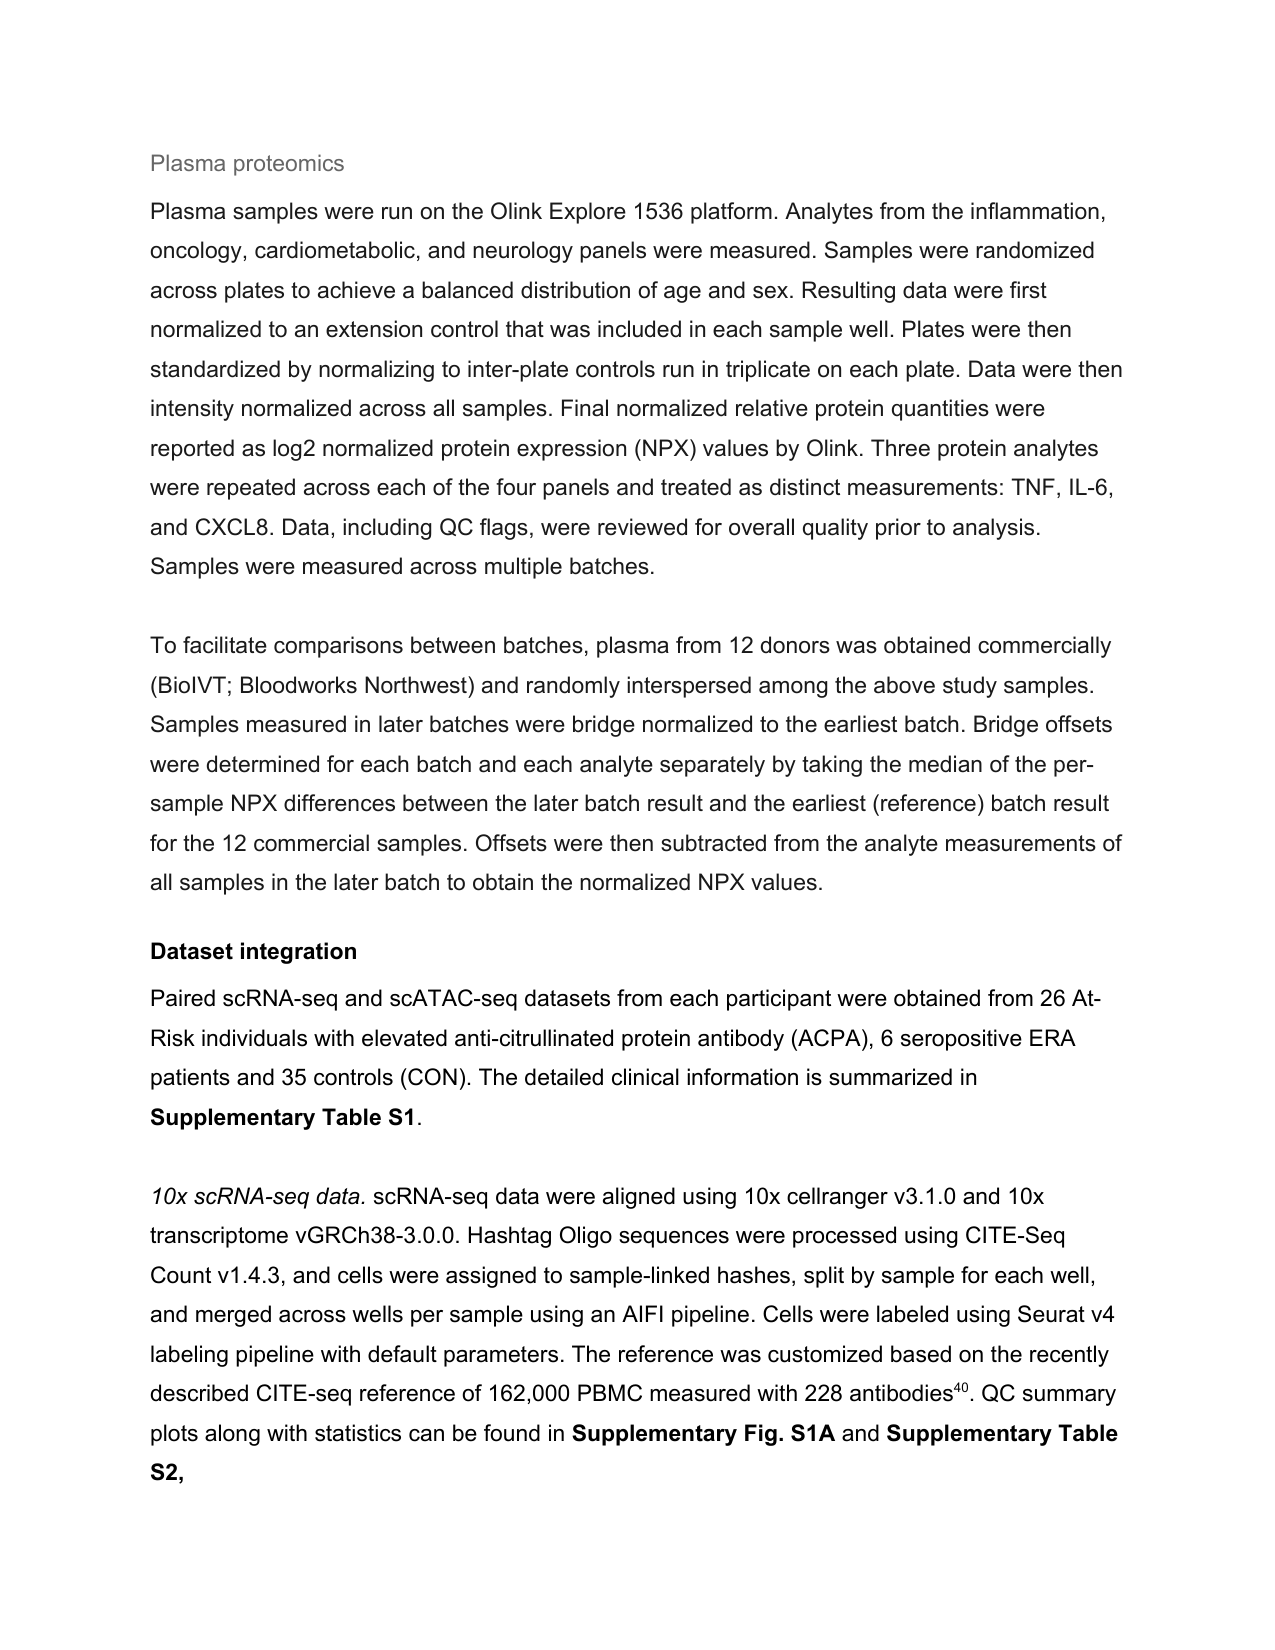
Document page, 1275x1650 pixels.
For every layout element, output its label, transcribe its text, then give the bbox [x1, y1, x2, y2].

text To facilitate comparisons between batches, plasma from 12 donors was obtained commercially (BioIVT; Bloodworks Northwest) and randomly interspersed among the above study samples. Samples measured in later batches were bridge normalized to the earliest batch. Bridge offsets were determined for each batch and each analyte separately by taking the median of the per-sample NPX differences between the later batch result and the earliest (reference) batch result for the 12 commercial samples. Offsets were then subtracted from the analyte measurements of all samples in the later batch to obtain the normalized NPX values. [150, 632, 1125, 895]
text Plasma samples were run on the Olink Explore 1536 platform. Analytes from the inflammation, oncology, cardiometabolic, and neurology panels were measured. Samples were randomized across plates to achieve a balanced distribution of age and sex. Resulting data were first normalized to an extension control that was included in each sample well. Plates were then standardized by normalizing to inter-plate controls run in triplicate on each plate. Data were then intensity normalized across all samples. Final normalized relative protein quantities were reported as log2 normalized protein expression (NPX) values by Olink. Three protein analytes were repeated across each of the four panels and treated as distinct measurements: TNF, IL-6, and CXCL8. Data, including QC flags, were reviewed for overall quality prior to analysis. Samples were measured across multiple batches. [150, 198, 1125, 579]
subtitle Plasma proteomics [150, 150, 1125, 176]
text 10x scRNA-seq data. scRNA-seq data were aligned using 10x cellranger v3.1.0 and 10x transcriptome vGRCh38-3.0.0. Hashtag Oligo sequences were processed using CITE-Seq Count v1.4.3, and cells were assigned to sample-linked hashes, split by sample for each well, and merged across wells per sample using an AIFI pipeline. Cells were labeled using Seurat v4 labeling pipeline with default parameters. The reference was customized based on the recently described CITE-seq reference of 162,000 PBMC measured with 228 antibodies40. QC summary plots along with statistics can be found in Supplementary Fig. S1A and Supplementary Table S2, [150, 1183, 1125, 1486]
subtitle Dataset integration [150, 938, 1125, 964]
text Paired scRNA-seq and scATAC-seq datasets from each participant were obtained from 26 At-Risk individuals with elevated anti-citrullinated protein antibody (ACPA), 6 seropositive ERA patients and 35 controls (CON). The detailed clinical information is summarized in Supplementary Table S1. [150, 985, 1125, 1130]
